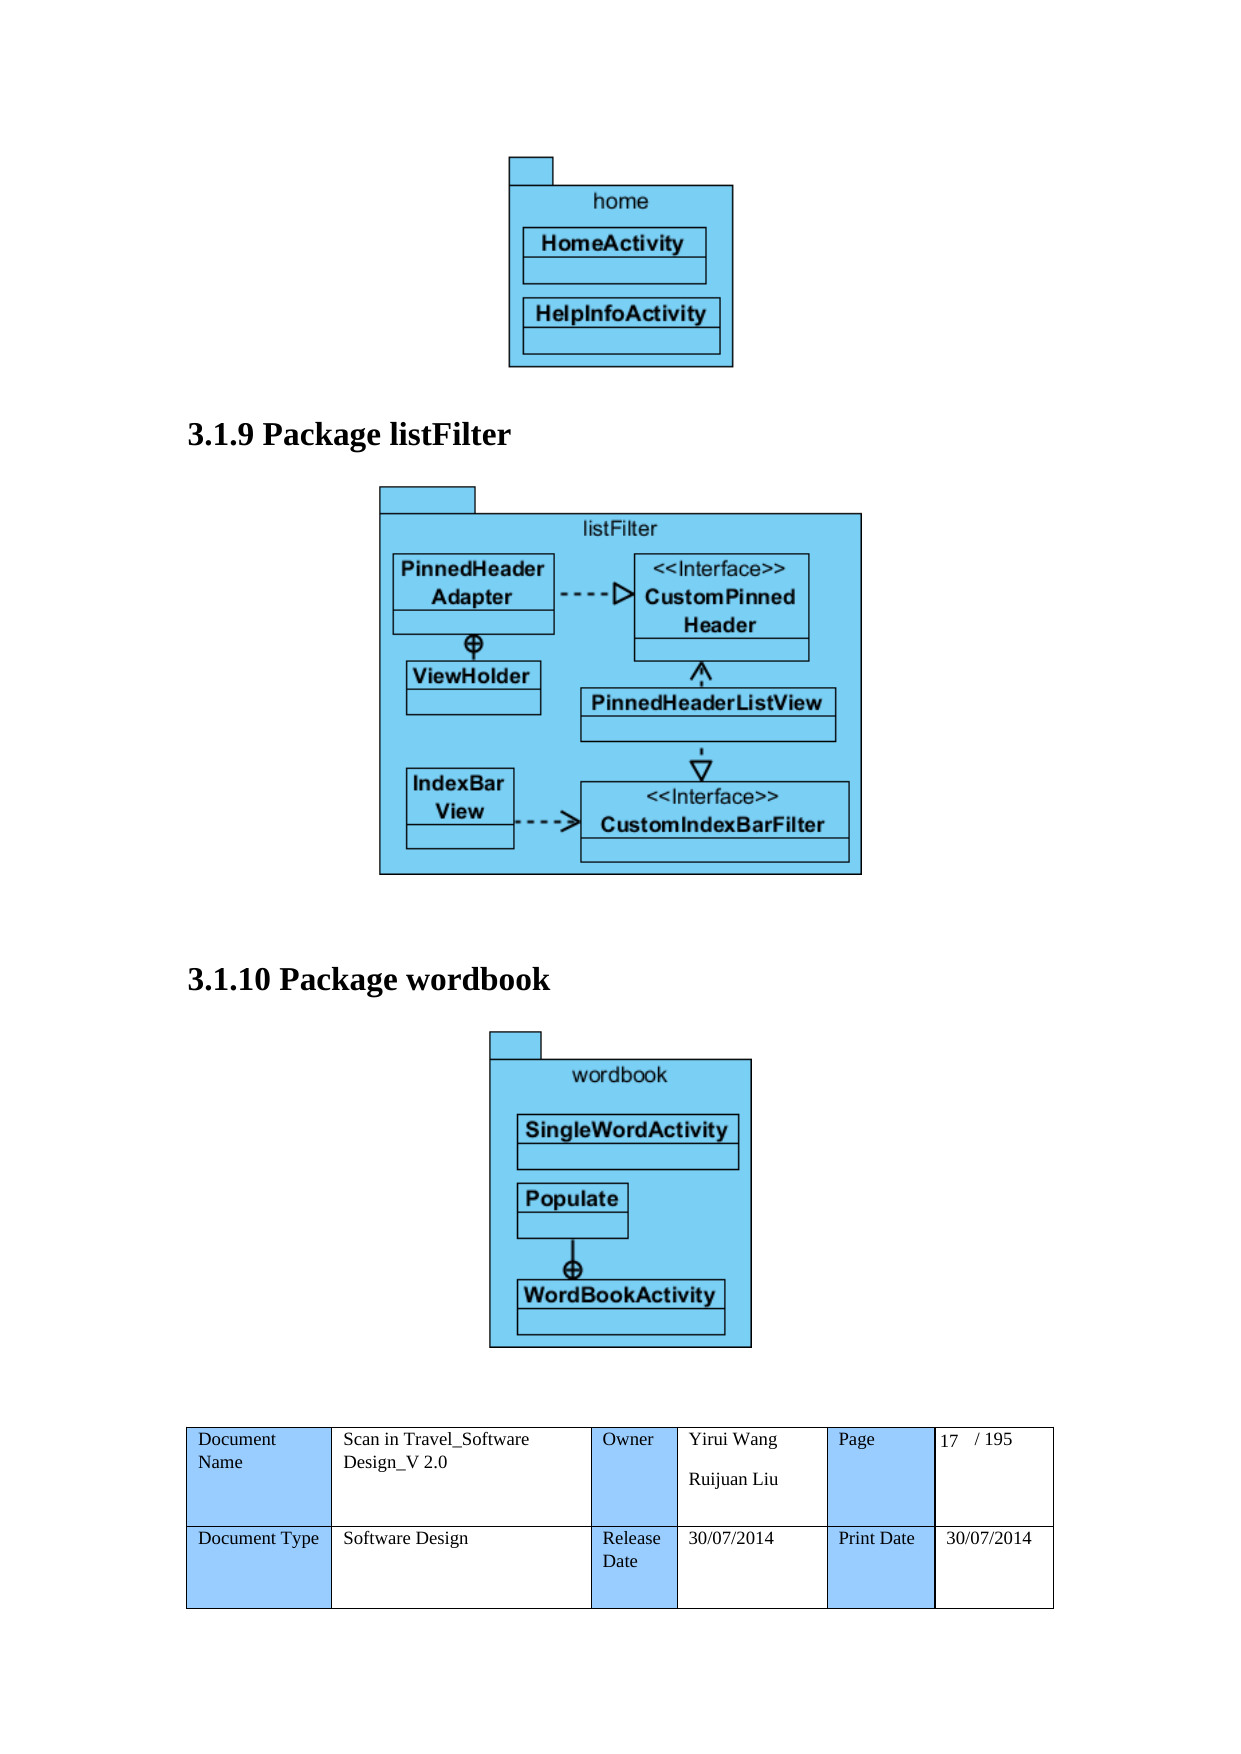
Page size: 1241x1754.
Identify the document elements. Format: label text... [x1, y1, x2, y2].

picture [378, 485, 862, 875]
text 3.1.9 Package listFilter [187, 401, 1053, 466]
picture [506, 154, 735, 369]
text 3.1.10 Package wordbook [187, 946, 1053, 1011]
picture [488, 1030, 752, 1348]
